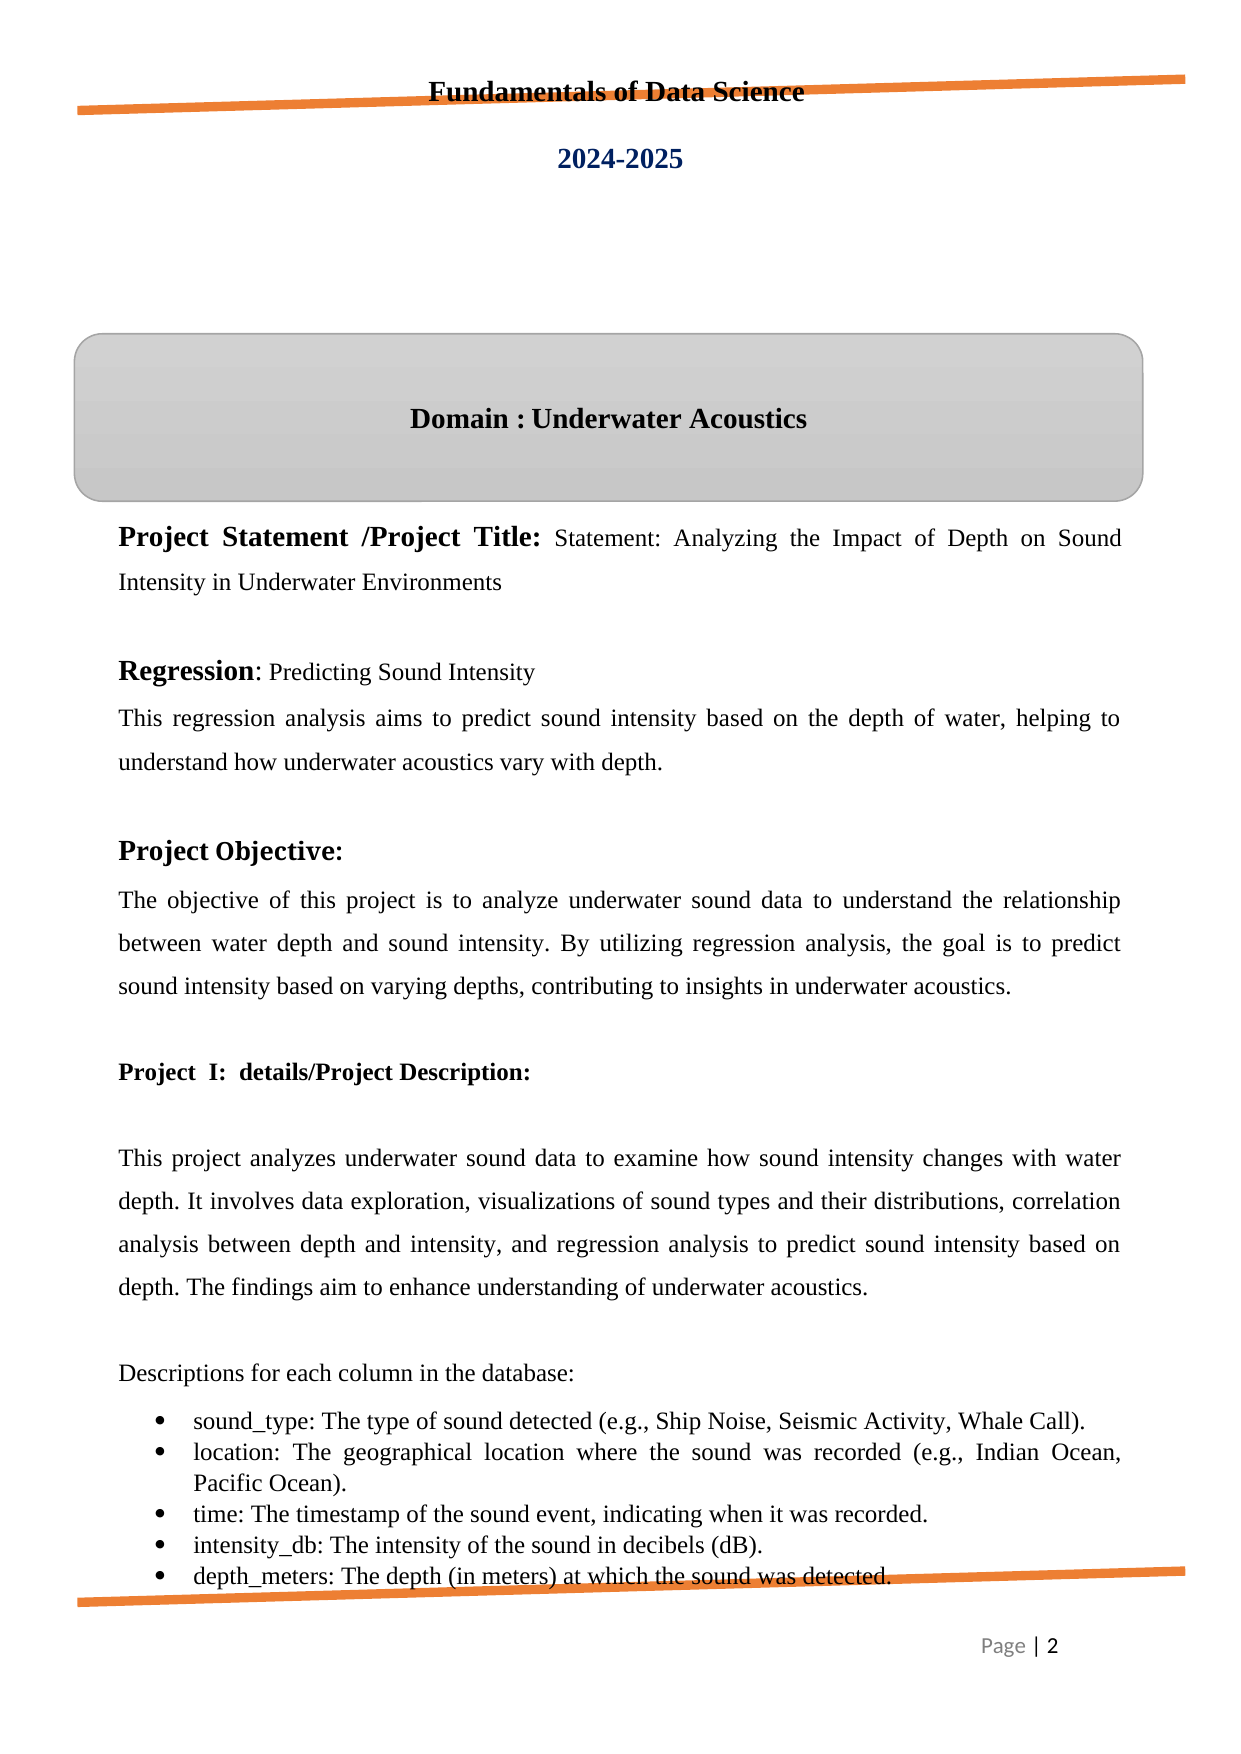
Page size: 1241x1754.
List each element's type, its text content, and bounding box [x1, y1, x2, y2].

list location: The geographical location where the sound was recorded (e.g., Indian Ocean, Pacific Ocean). [156, 1437, 1122, 1497]
text Descriptions for each column in the database: [118, 1358, 1122, 1387]
text This regression analysis aims to predict sound intensity based on the depth of water, helping to understand how underwater acoustics vary with depth. [118, 703, 1122, 775]
text Project I: details/Project Description: [118, 1057, 1122, 1086]
text Regression: Predicting Sound Intensity [118, 653, 1122, 687]
text 2024-2025 [118, 141, 1122, 174]
text Project Objective: [118, 833, 1122, 867]
text The objective of this project is to analyze underwater sound data to understand the relationship between water depth and sound intensity. By utilizing regression analysis, the goal is to predict sound intensity based on varying depths, contributing to insights in underwater acoustics. [118, 885, 1122, 1000]
text Project Statement /Project Title: Statement: Analyzing the Impact of Depth on Sound Intensity in Underwater Environments [118, 519, 1122, 596]
list sound_type: The type of sound detected (e.g., Ship Noise, Seismic Activity, Whale Call). [156, 1406, 1122, 1435]
list depth_meters: The depth (in meters) at which the sound was detected. [156, 1561, 1122, 1590]
text This project analyzes underwater sound data to examine how sound intensity changes with water depth. It involves data exploration, visualizations of sound types and their distributions, correlation analysis between depth and intensity, and regression analysis to predict sound intensity based on depth. The findings aim to enhance understanding of underwater acoustics. [118, 1100, 1122, 1301]
list time: The timestamp of the sound event, indicating when it was recorded. [156, 1499, 1122, 1528]
list intensity_db: The intensity of the sound in decibels (dB). [156, 1530, 1122, 1559]
